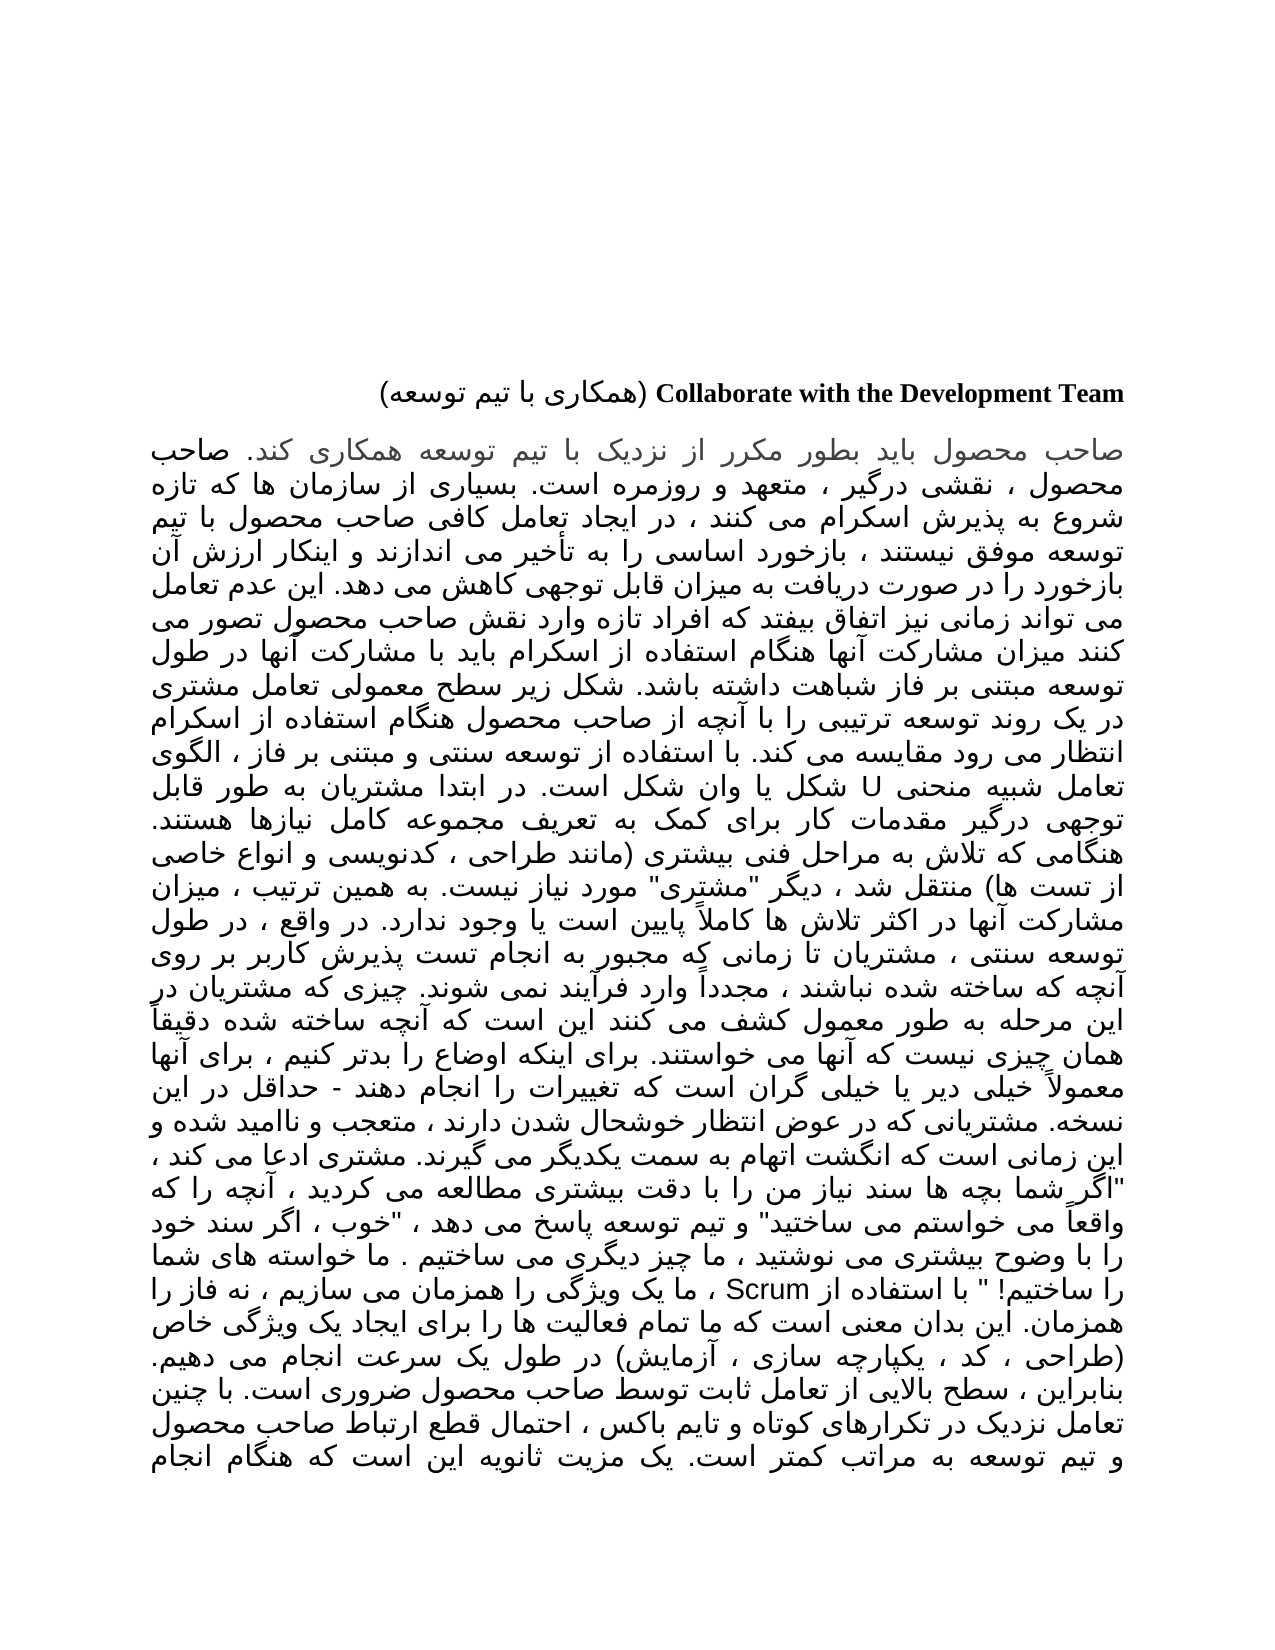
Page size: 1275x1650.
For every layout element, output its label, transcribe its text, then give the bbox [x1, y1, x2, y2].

text Collaborate with the Development Team (همکاری با تیم توسعه) [150, 374, 1125, 408]
